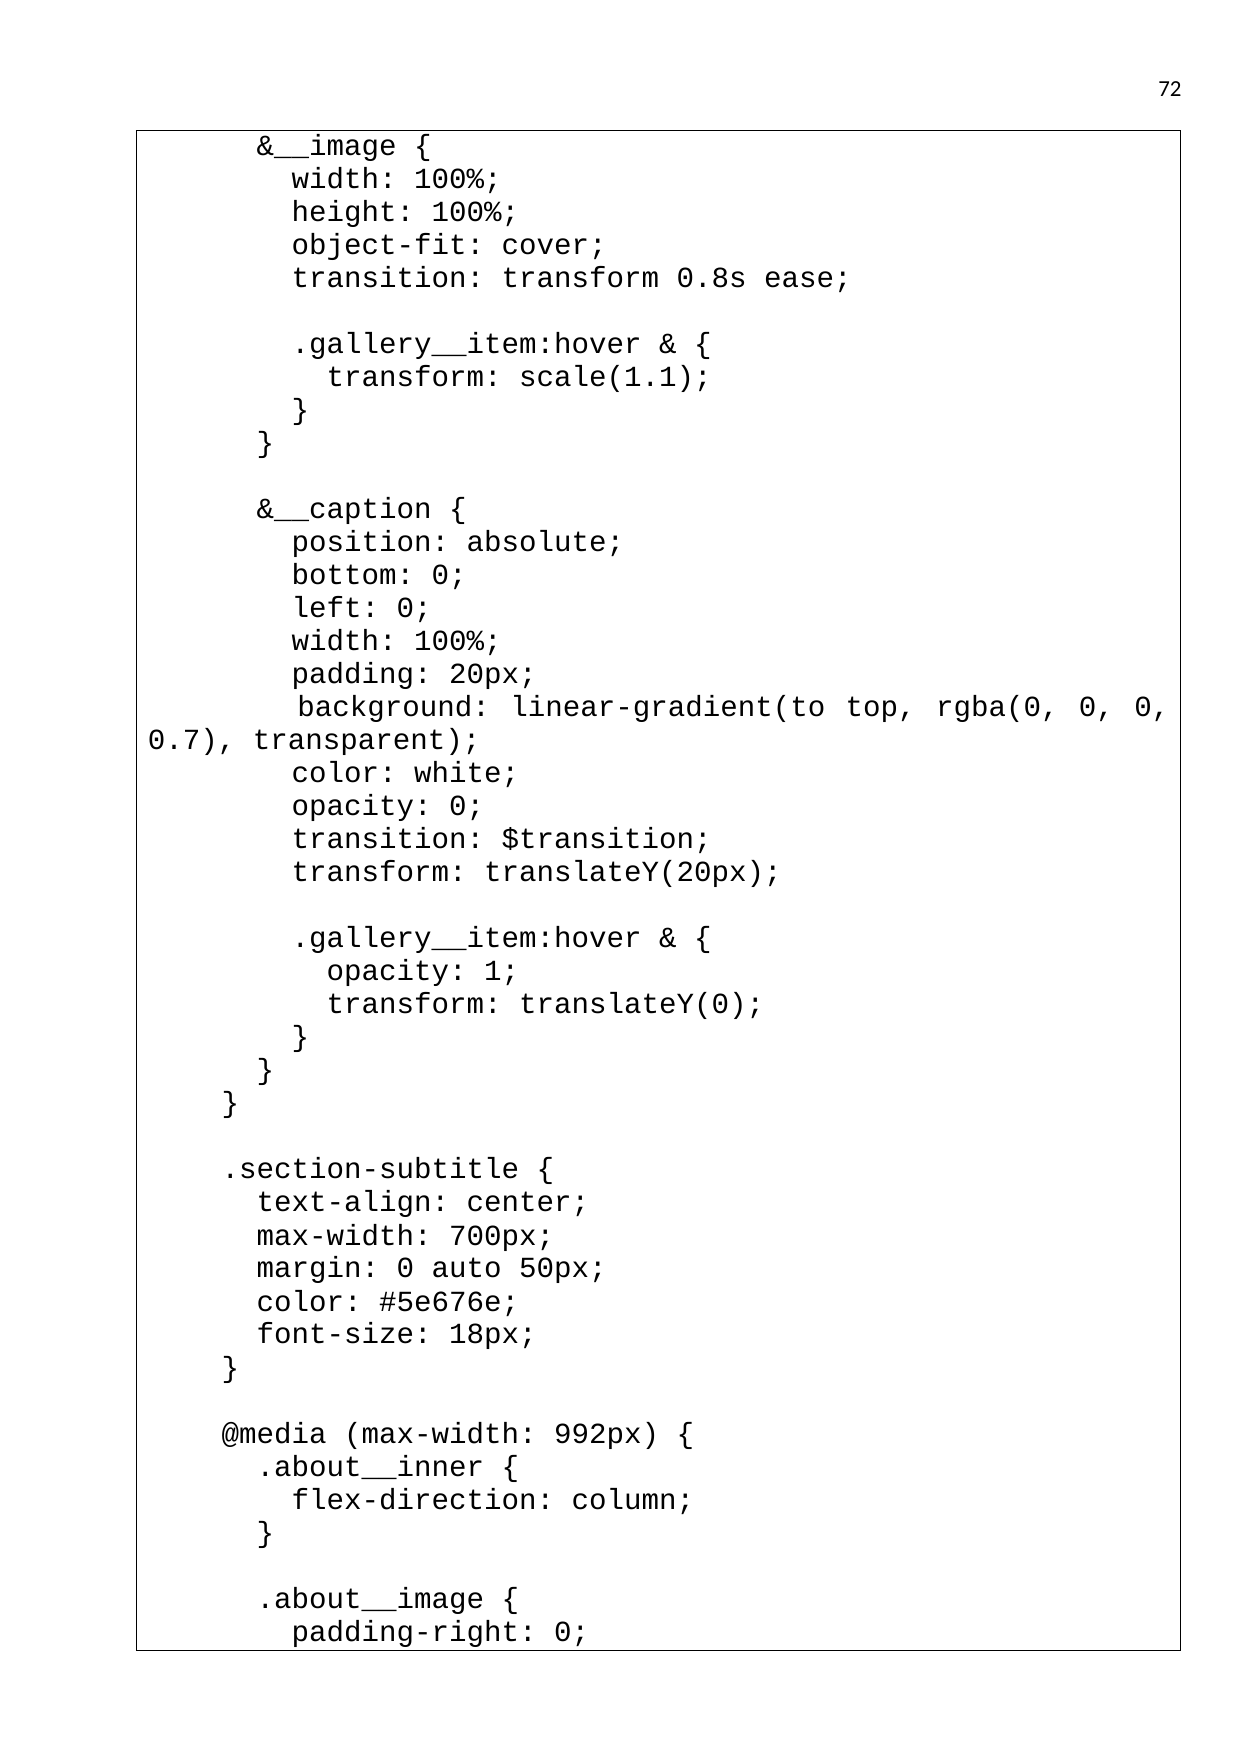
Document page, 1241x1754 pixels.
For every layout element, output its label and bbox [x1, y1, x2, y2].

table_cell [137, 131, 1180, 1650]
